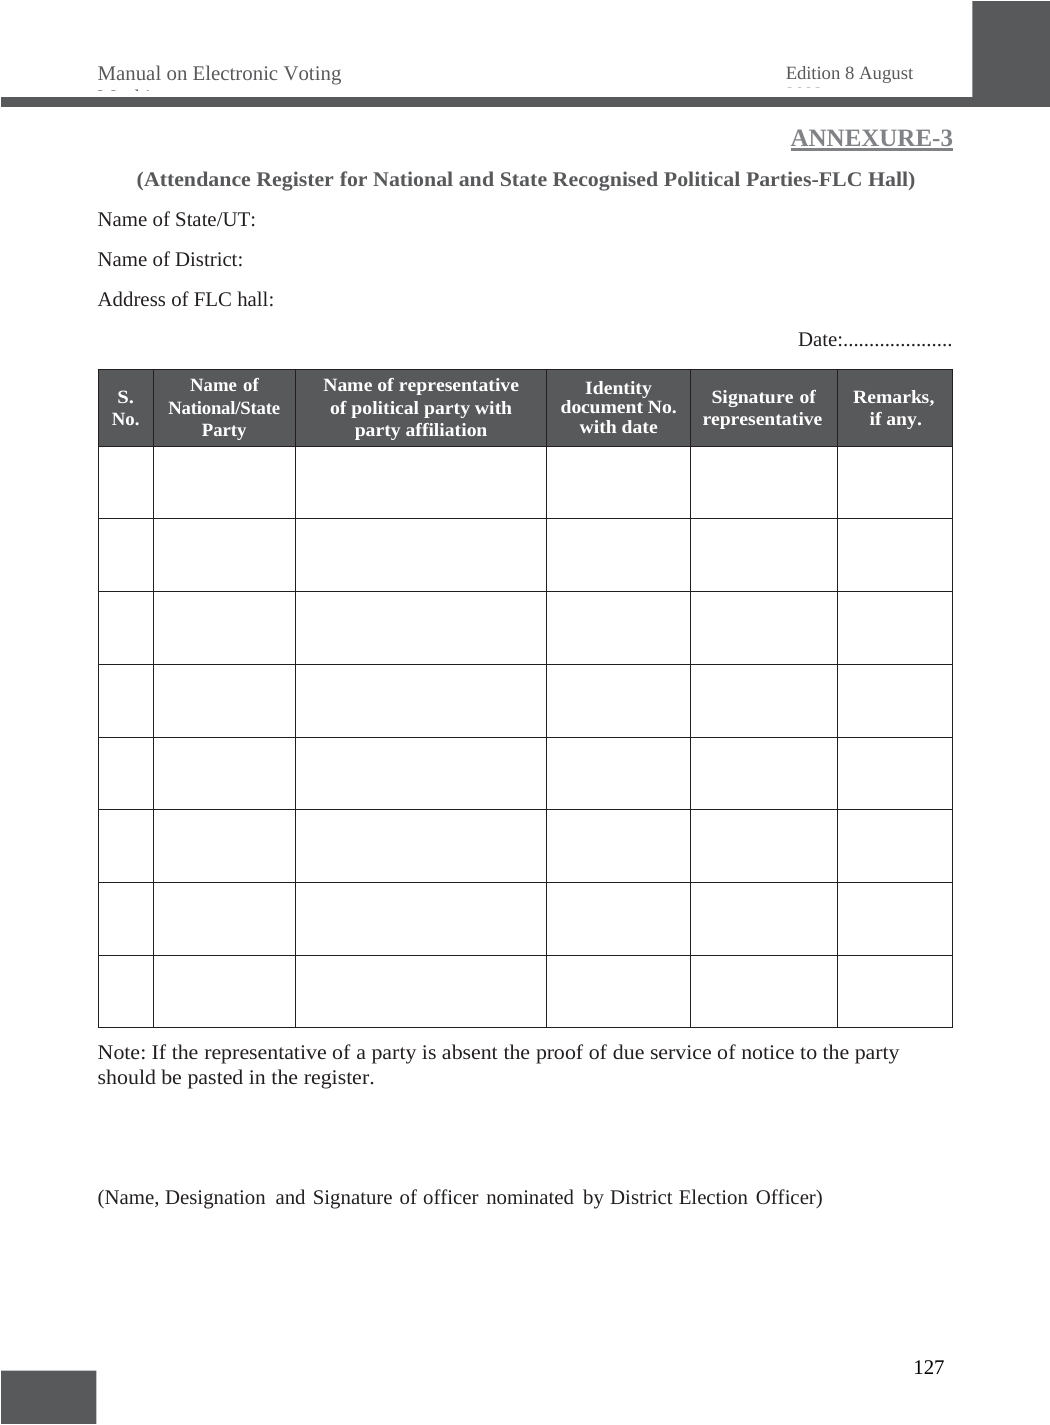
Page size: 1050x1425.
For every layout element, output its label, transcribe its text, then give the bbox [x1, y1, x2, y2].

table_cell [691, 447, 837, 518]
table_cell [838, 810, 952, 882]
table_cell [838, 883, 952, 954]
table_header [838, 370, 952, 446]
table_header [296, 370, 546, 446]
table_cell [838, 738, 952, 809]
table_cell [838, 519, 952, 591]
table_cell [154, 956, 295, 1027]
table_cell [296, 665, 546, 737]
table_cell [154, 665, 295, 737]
text (Name, Designation and Signature of officer nominated by District Election Officer) [97, 1184, 977, 1209]
text Note: If the representative of a party is absent the proof of due service of notice to the party should be pasted in the register. [97, 1040, 944, 1089]
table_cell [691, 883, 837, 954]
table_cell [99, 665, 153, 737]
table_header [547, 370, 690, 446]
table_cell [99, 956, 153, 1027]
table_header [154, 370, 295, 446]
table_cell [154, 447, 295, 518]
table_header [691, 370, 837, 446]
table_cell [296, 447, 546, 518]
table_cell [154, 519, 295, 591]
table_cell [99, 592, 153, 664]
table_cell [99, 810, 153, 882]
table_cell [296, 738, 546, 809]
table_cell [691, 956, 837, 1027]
text (Attendance Register for National and State Recognised Political Parties-FLC Hall) [136, 167, 977, 191]
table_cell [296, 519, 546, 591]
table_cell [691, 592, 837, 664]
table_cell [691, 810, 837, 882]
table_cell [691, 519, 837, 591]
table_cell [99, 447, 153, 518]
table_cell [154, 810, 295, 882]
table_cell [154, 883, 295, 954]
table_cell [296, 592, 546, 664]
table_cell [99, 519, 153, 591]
subtitle ANNEXURE-3 [83, 123, 953, 152]
text Date:..................... [798, 327, 977, 351]
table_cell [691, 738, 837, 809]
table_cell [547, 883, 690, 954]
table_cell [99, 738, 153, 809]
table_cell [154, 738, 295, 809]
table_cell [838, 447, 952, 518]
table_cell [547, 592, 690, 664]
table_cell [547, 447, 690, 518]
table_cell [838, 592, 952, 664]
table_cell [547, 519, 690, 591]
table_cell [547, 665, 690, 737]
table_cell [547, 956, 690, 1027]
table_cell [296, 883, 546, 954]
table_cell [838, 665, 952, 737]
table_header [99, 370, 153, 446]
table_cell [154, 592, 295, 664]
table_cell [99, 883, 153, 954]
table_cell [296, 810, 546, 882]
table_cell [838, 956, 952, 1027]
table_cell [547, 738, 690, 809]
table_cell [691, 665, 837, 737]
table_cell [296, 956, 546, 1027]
text Name of State/UT: Name of District: Address of FLC hall: [97, 207, 275, 311]
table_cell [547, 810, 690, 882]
